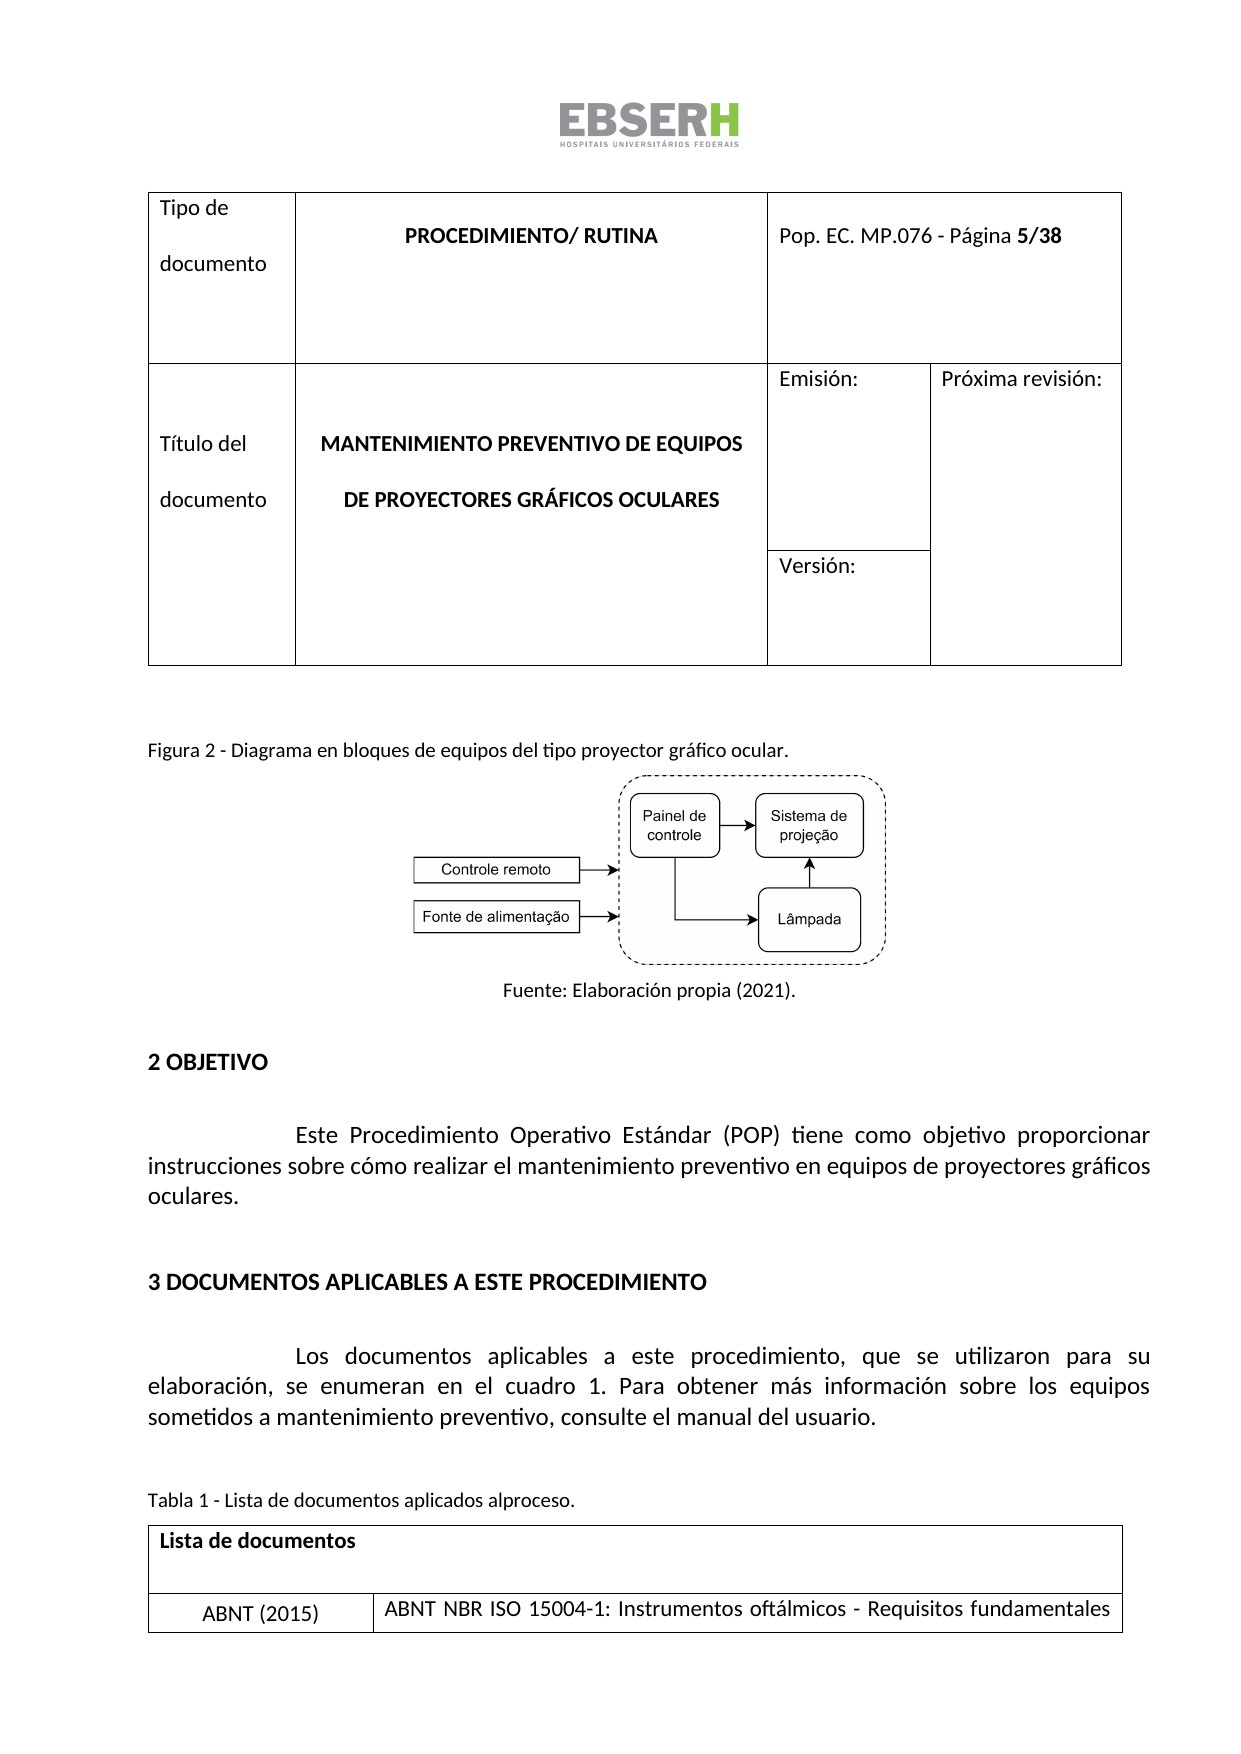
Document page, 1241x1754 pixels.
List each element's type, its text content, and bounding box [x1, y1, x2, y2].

subtitle 2 OBJETIVO [148, 1046, 1152, 1076]
text Tabla 1 - Lista de documentos aplicados alproceso. [148, 1487, 1152, 1512]
table_cell ABNT NBR ISO 15004-1: Instrumentos oftálmicos - Requisitos fundamentales y métodos de prueba. Parte 1: Requisitos generales aplicados a todos los instrumentos oftálmicos. [374, 1594, 1122, 1632]
table_cell ABNT (2015) [149, 1594, 373, 1632]
text Este Procedimiento Operativo Estándar (POP) tiene como objetivo proporcionar instrucciones sobre cómo realizar el mantenimiento preventivo en equipos de proyectores gráficos oculares. [148, 1119, 1152, 1211]
picture [413, 775, 886, 965]
table_header Lista de documentos [149, 1526, 1122, 1593]
subtitle 3 DOCUMENTOS APLICABLES A ESTE PROCEDIMIENTO [148, 1266, 1152, 1297]
text Figura 2 - Diagrama en bloques de equipos del tipo proyector gráfico ocular. [148, 737, 1152, 763]
text Los documentos aplicables a este procedimiento, que se utilizaron para su elaboración, se enumeran en el cuadro 1. Para obtener más información sobre los equipos sometidos a mantenimiento preventivo, consulte el manual del usuario. [148, 1340, 1152, 1432]
picture [558, 101, 741, 147]
text Fuente: Elaboración propia (2021). [148, 977, 1152, 1003]
